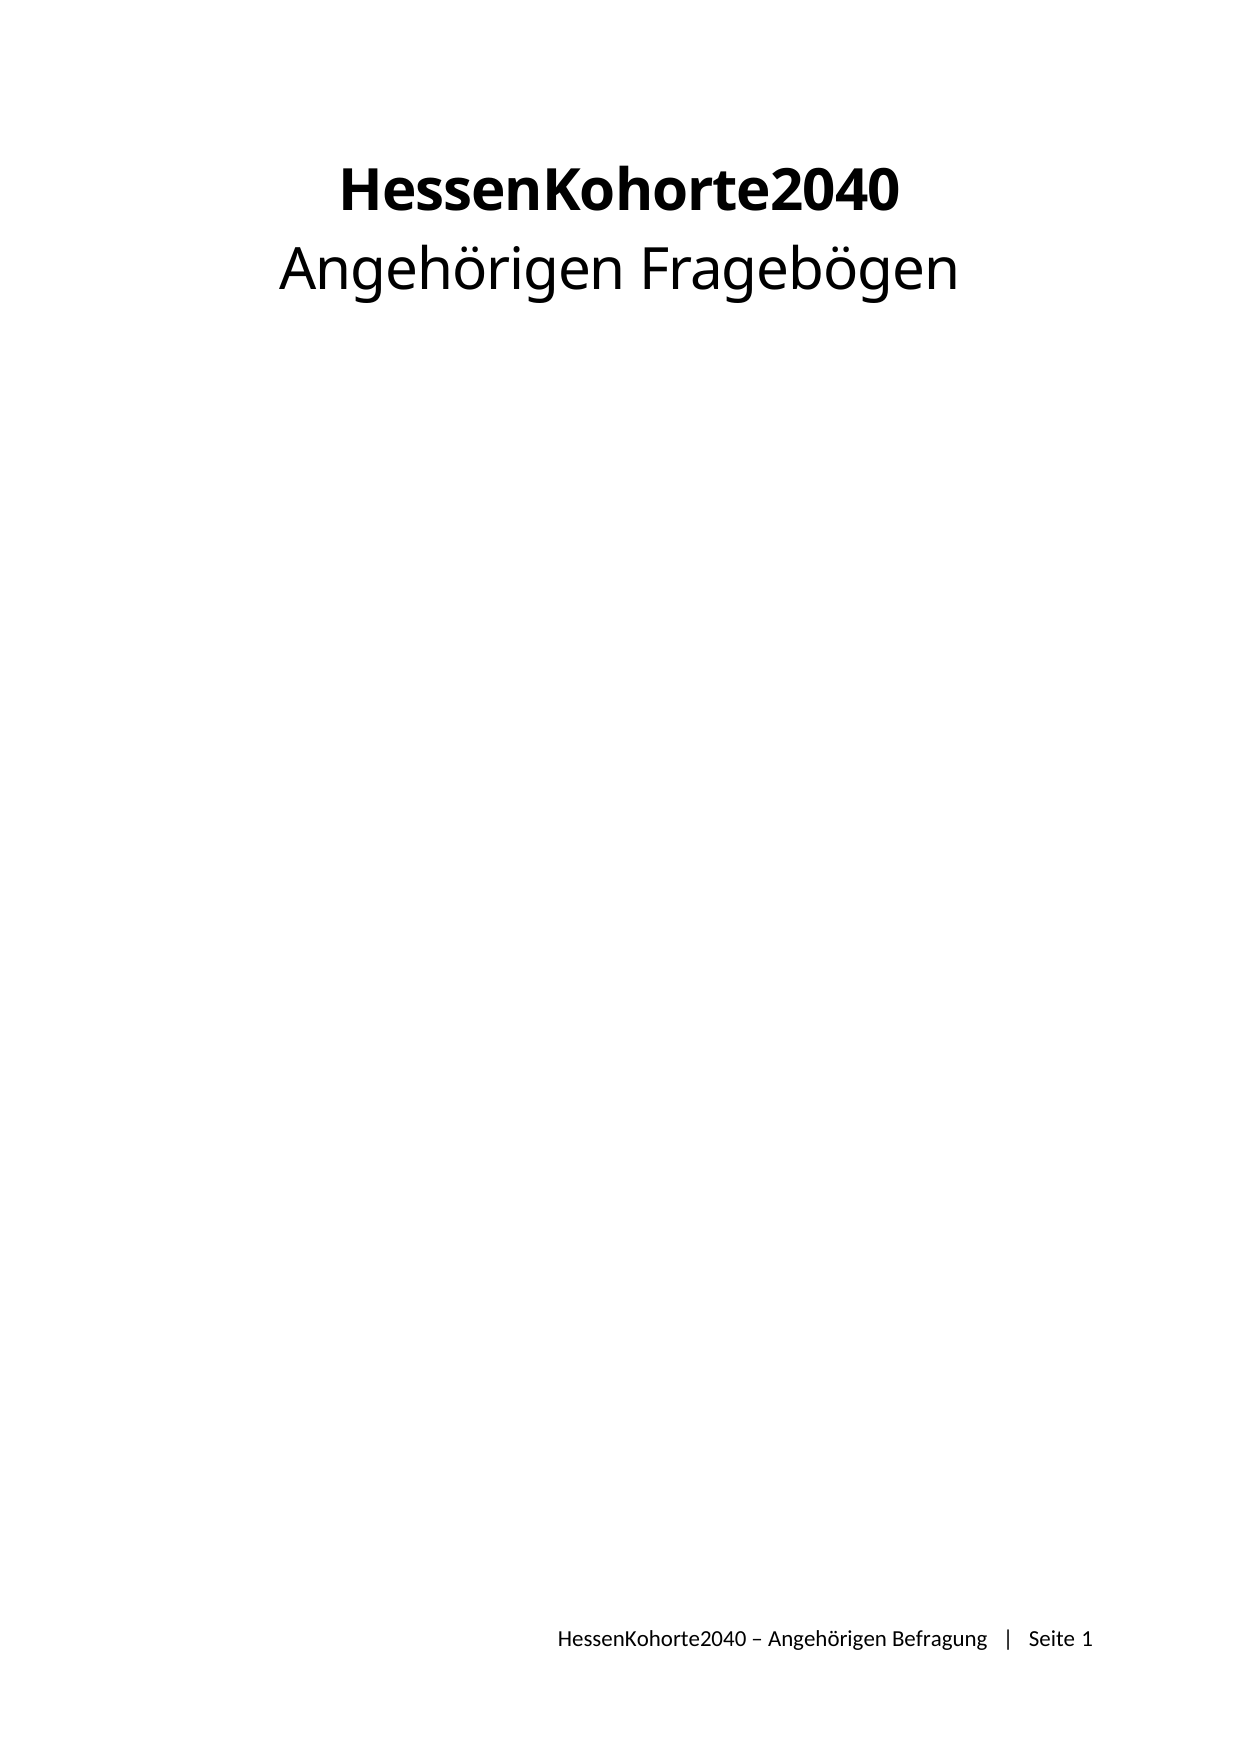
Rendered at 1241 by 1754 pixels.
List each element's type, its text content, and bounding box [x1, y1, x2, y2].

title HessenKohorte2040 [148, 148, 1093, 227]
title Angehörigen Fragebögen [148, 227, 1093, 307]
